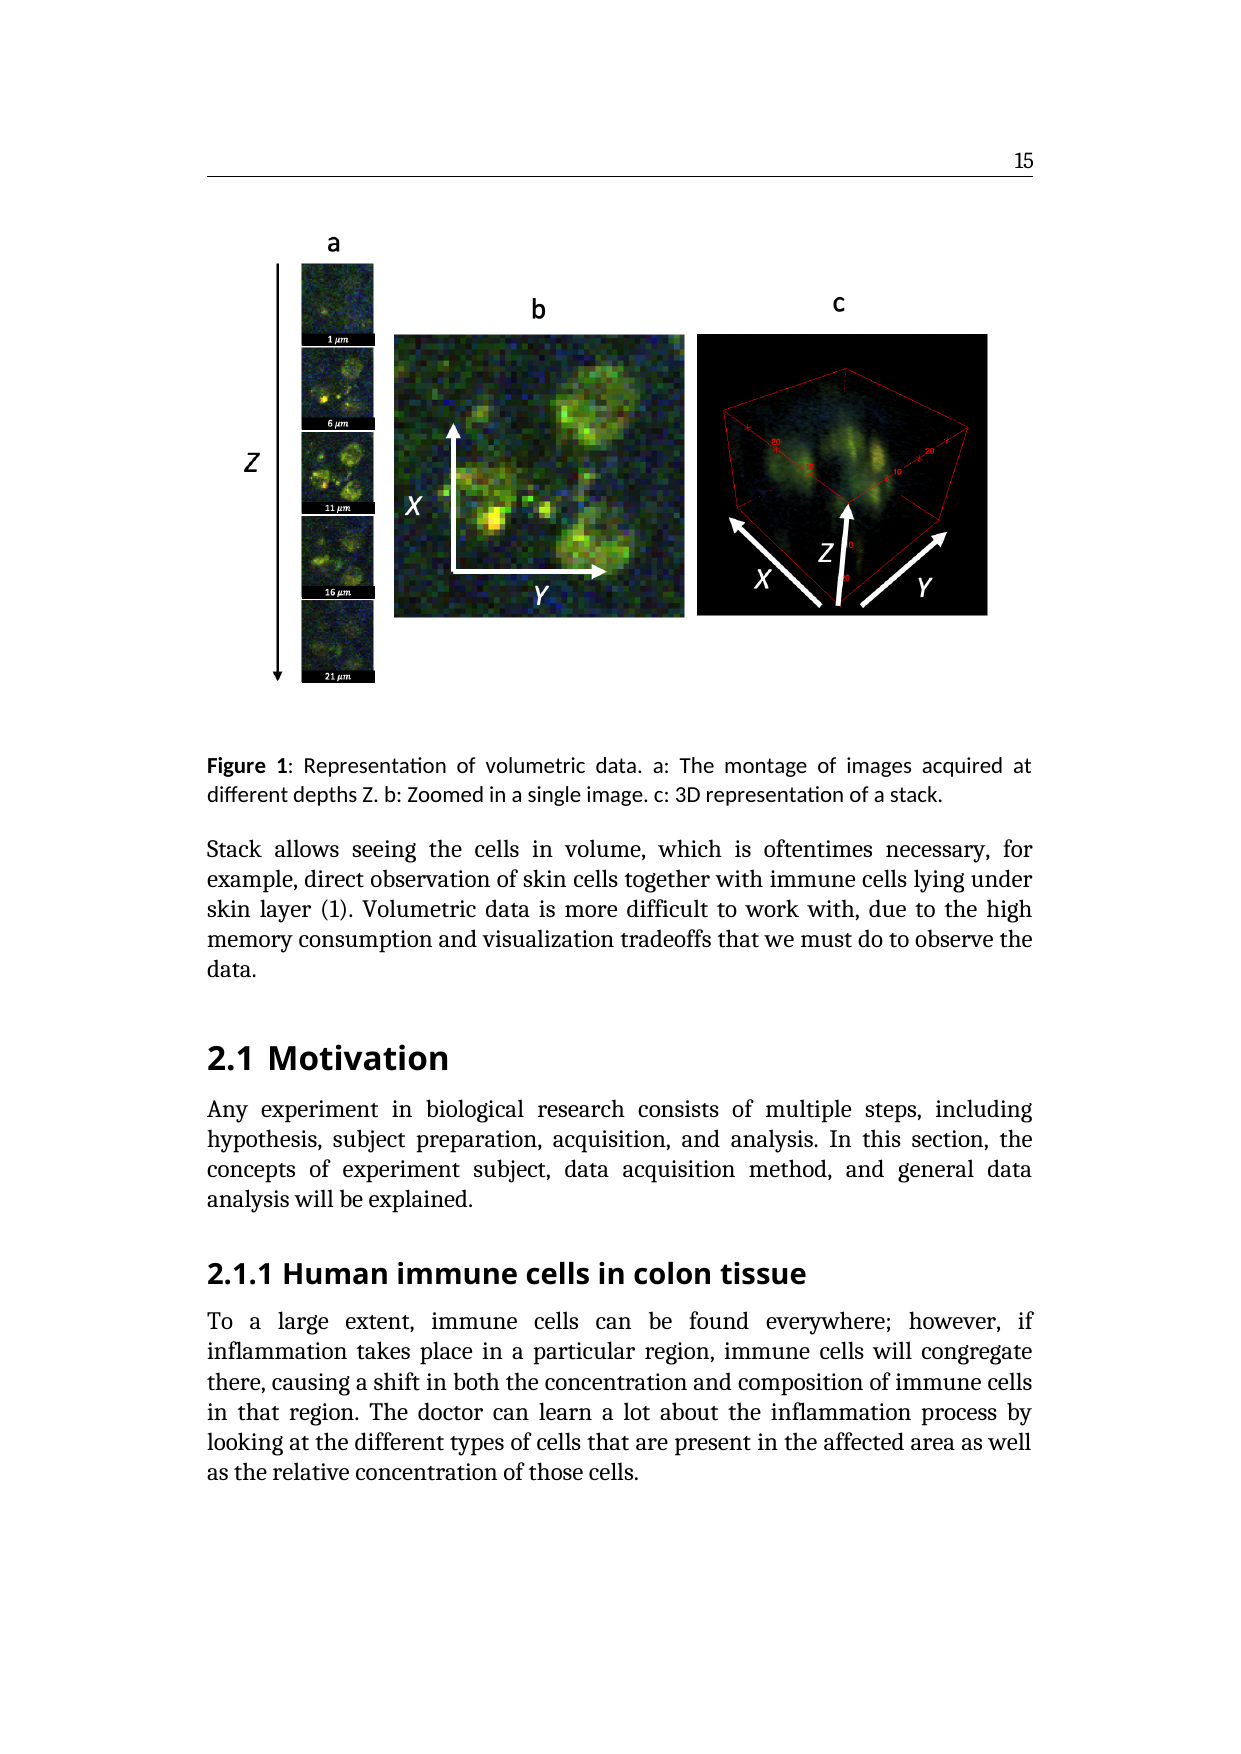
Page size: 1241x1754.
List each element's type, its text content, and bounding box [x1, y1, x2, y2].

text Figure 1: Representation of volumetric data. a: The montage of images acquired at different depths Z. b: Zoomed in a single image. c: 3D representation of a stack. [207, 751, 1033, 808]
text To a large extent, immune cells can be found everywhere; however, if inflammation takes place in a particular region, immune cells will congregate there, causing a shift in both the concentration and composition of immune cells in that region. The doctor can learn a lot about the inflammation process by looking at the different types of cells that are present in the affected area as well as the relative concentration of those cells. [207, 1307, 1033, 1486]
picture [206, 218, 1034, 725]
subtitle Human immune cells in colon tissue [207, 1253, 1033, 1293]
text Any experiment in biological research consists of multiple steps, including hypothesis, subject preparation, acquisition, and analysis. In this section, the concepts of experiment subject, data acquisition method, and general data analysis will be explained. [207, 1095, 1033, 1214]
text Stack allows seeing the cells in volume, which is oftentimes necessary, for example, direct observation of skin cells together with immune cells lying under skin layer . Volumetric data is more difficult to work with, due to the high memory consumption and visualization tradeoffs that we must do to observe the data. [207, 834, 1033, 984]
subtitle Motivation [207, 1035, 1033, 1080]
